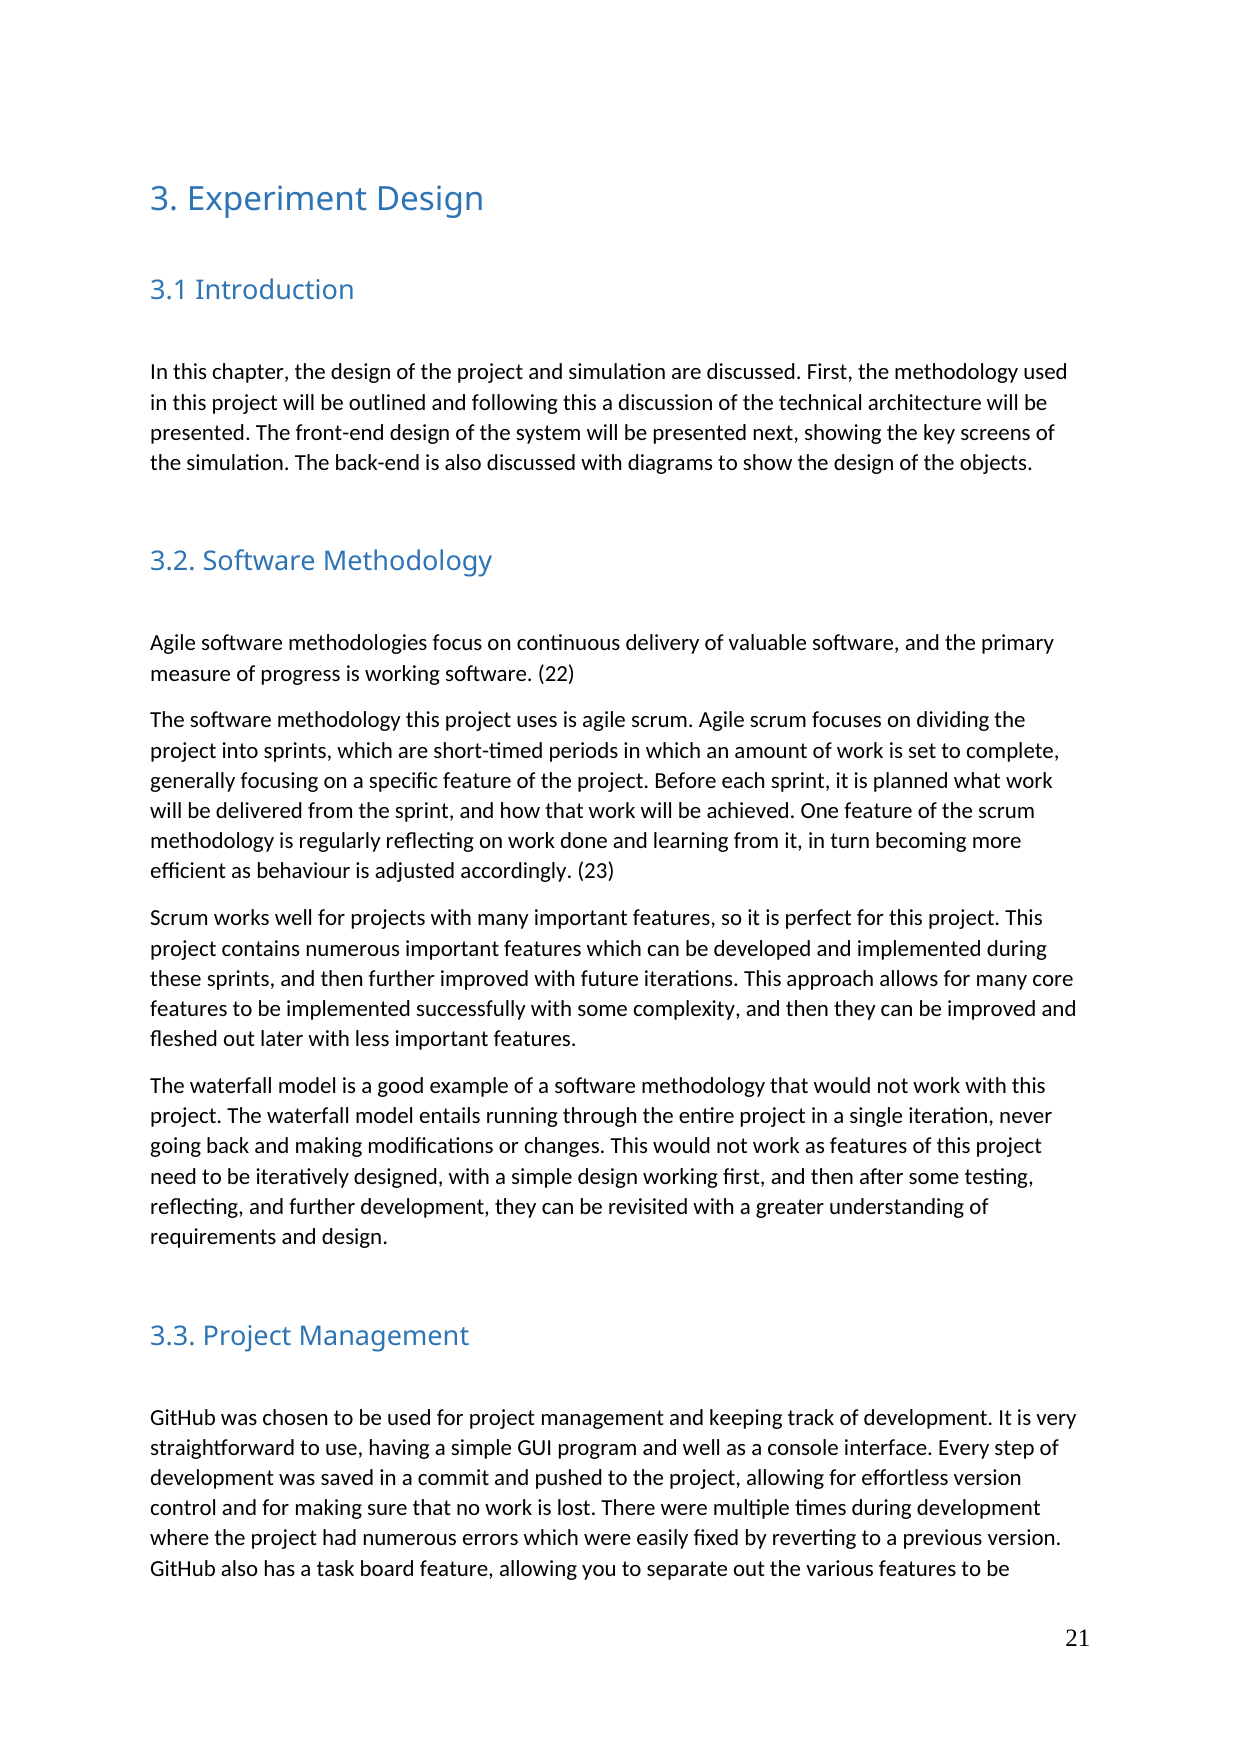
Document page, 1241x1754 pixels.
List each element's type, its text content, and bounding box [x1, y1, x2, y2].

subtitle 3.3. Project Management [150, 1316, 1090, 1353]
subtitle 3. Experiment Design [150, 175, 1090, 220]
text Agile software methodologies focus on continuous delivery of valuable software, and the primary measure of progress is working software. (22) [150, 628, 1090, 687]
text In this chapter, the design of the project and simulation are discussed. First, the methodology used in this project will be outlined and following this a discussion of the technical architecture will be presented. The front-end design of the system will be presented next, showing the key screens of the simulation. The back-end is also discussed with diagrams to show the design of the objects. [150, 357, 1090, 476]
text Scrum works well for projects with many important features, so it is perfect for this project. This project contains numerous important features which can be developed and implemented during these sprints, and then further improved with future iterations. This approach allows for many core features to be implemented successfully with some complexity, and then they can be improved and fleshed out later with less important features. [150, 903, 1090, 1052]
text The software methodology this project uses is agile scrum. Agile scrum focuses on dividing the project into sprints, which are short-timed periods in which an amount of work is set to complete, generally focusing on a specific feature of the project. Before each sprint, it is planned what work will be delivered from the sprint, and how that work will be achieved. One feature of the scrum methodology is regularly reflecting on work done and learning from it, in turn becoming more efficient as behaviour is adjusted accordingly. (23) [150, 706, 1090, 885]
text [150, 1403, 1090, 1582]
subtitle 3.1 Introduction [150, 271, 1090, 308]
subtitle 3.2. Software Methodology [150, 542, 1090, 579]
text The waterfall model is a good example of a software methodology that would not work with this project. The waterfall model entails running through the entire project in a single iteration, never going back and making modifications or changes. This would not work as features of this project need to be iteratively designed, with a simple design working first, and then after some testing, reflecting, and further development, they can be revisited with a greater understanding of requirements and design. [150, 1071, 1090, 1250]
